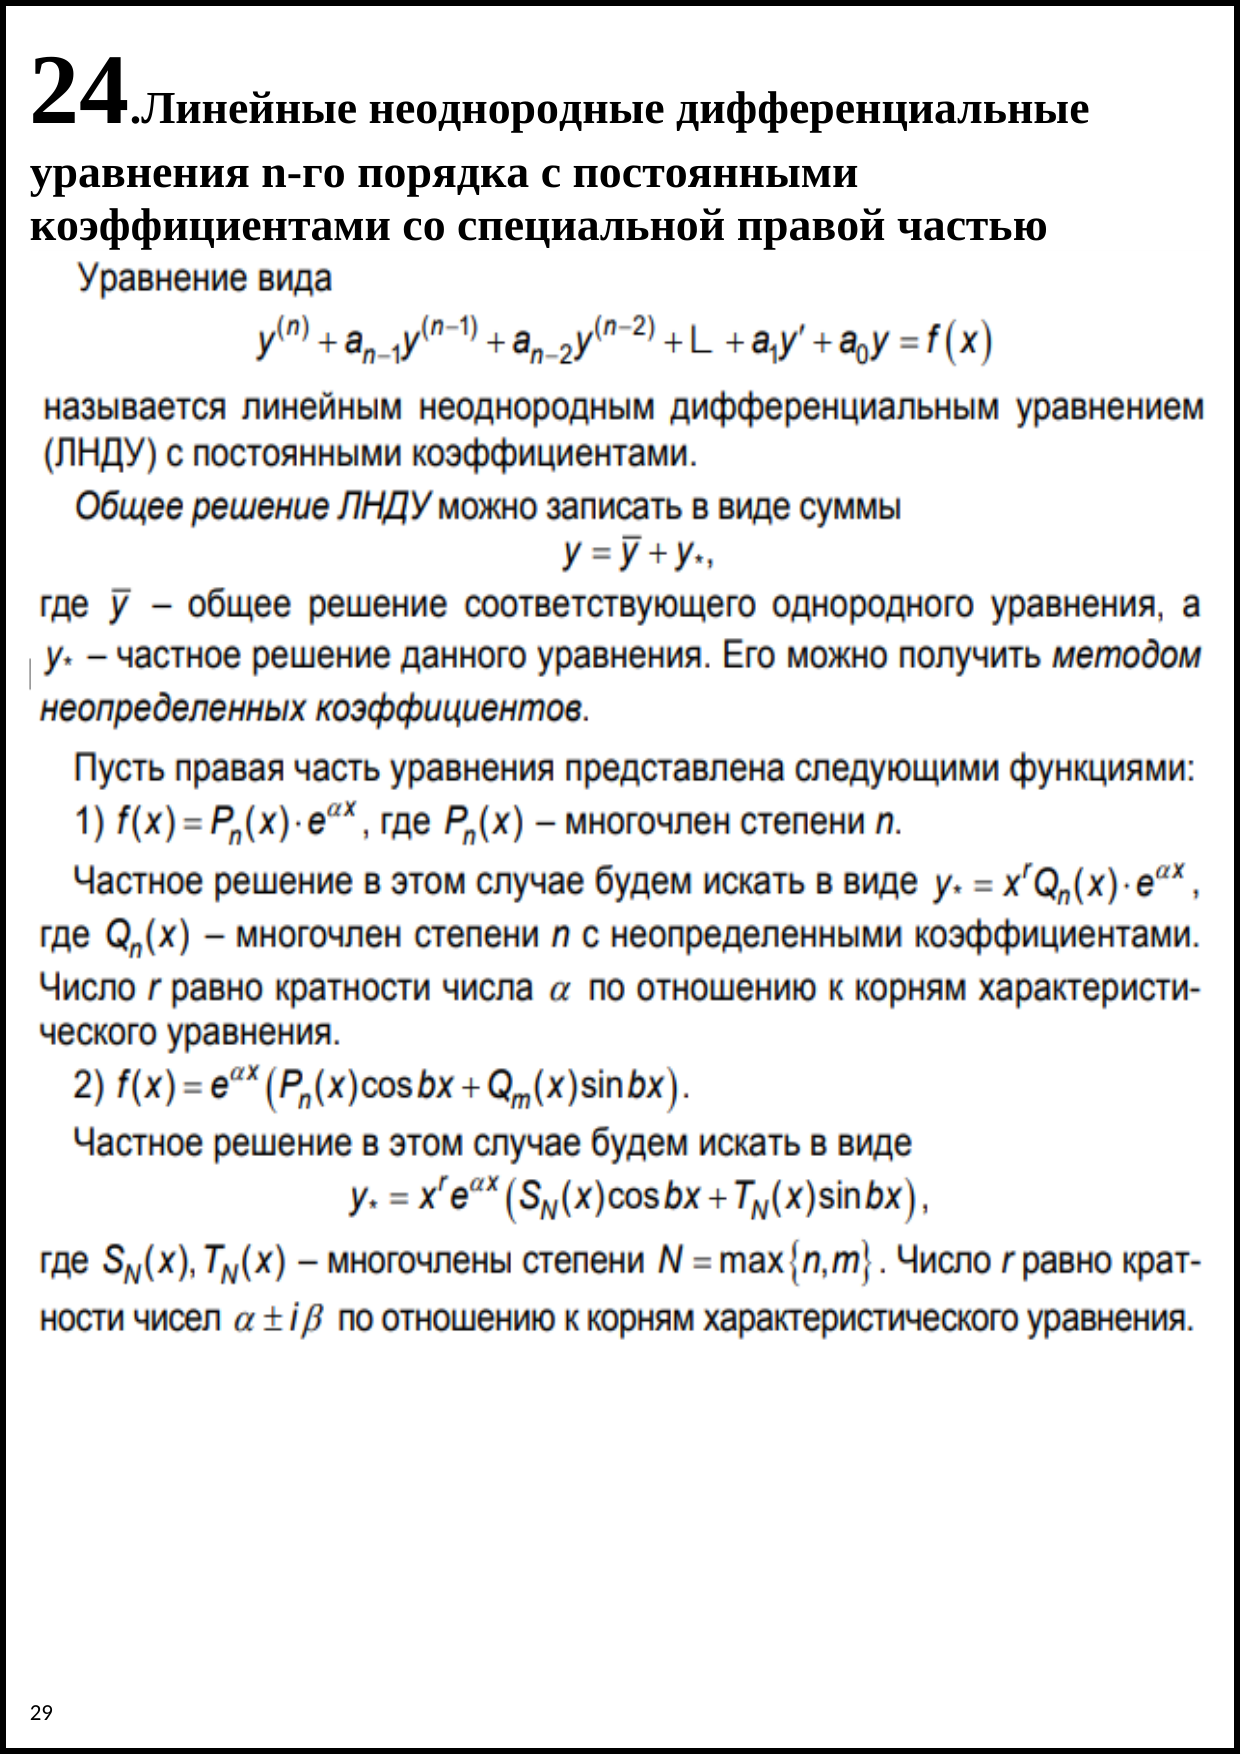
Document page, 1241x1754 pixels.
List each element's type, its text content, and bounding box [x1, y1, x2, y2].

text 24.Линейные неоднородные дифференциальные уравнения n-го порядка с постоянными коэффициентами со специальной правой частью [29, 29, 1211, 250]
picture [29, 250, 1211, 1351]
